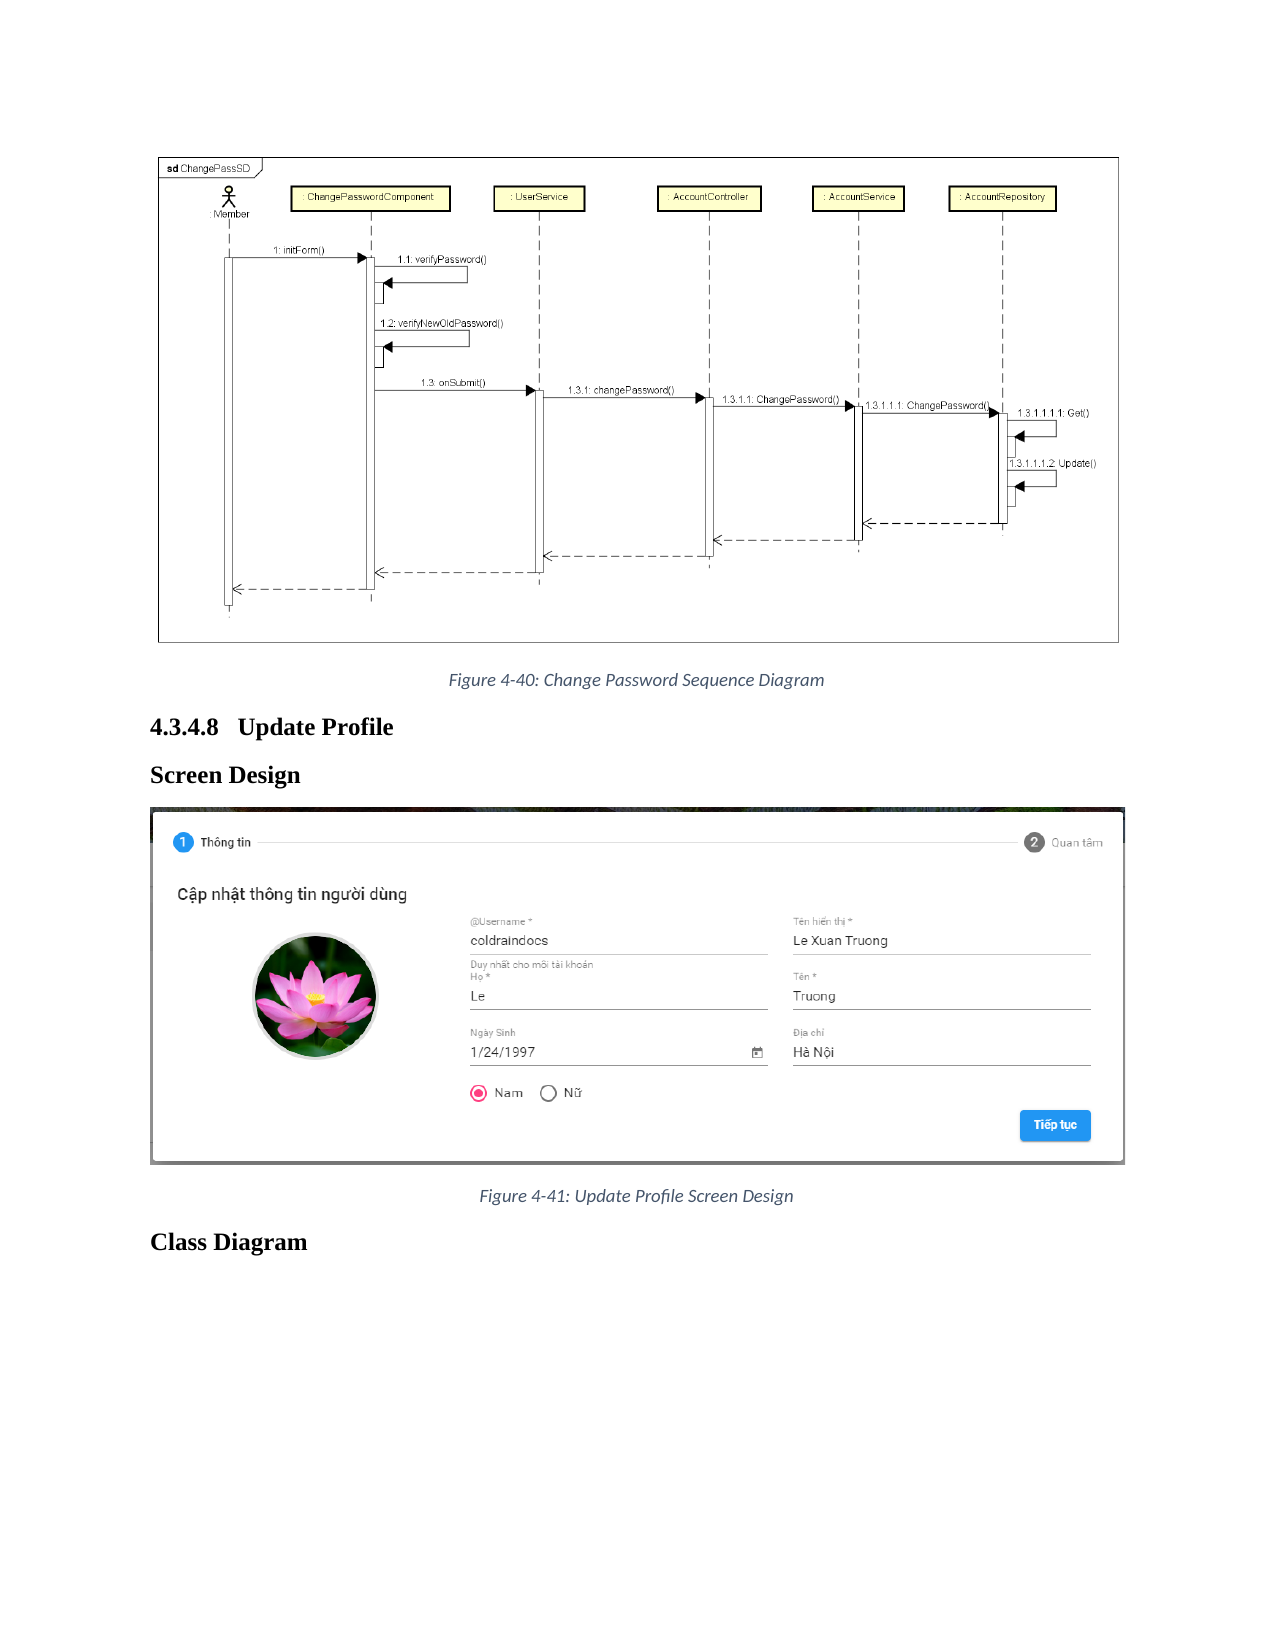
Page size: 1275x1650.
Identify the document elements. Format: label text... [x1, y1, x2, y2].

text Screen Design [150, 760, 1125, 788]
list Update Profile [150, 712, 1125, 741]
text Figure 4-40: Change Password Sequence Diagram [150, 668, 1125, 691]
text Figure 4-41: Update Profile Screen Design [150, 1184, 1125, 1207]
picture [150, 807, 1125, 1165]
picture [150, 150, 1125, 650]
text Class Diagram [150, 1227, 1125, 1256]
